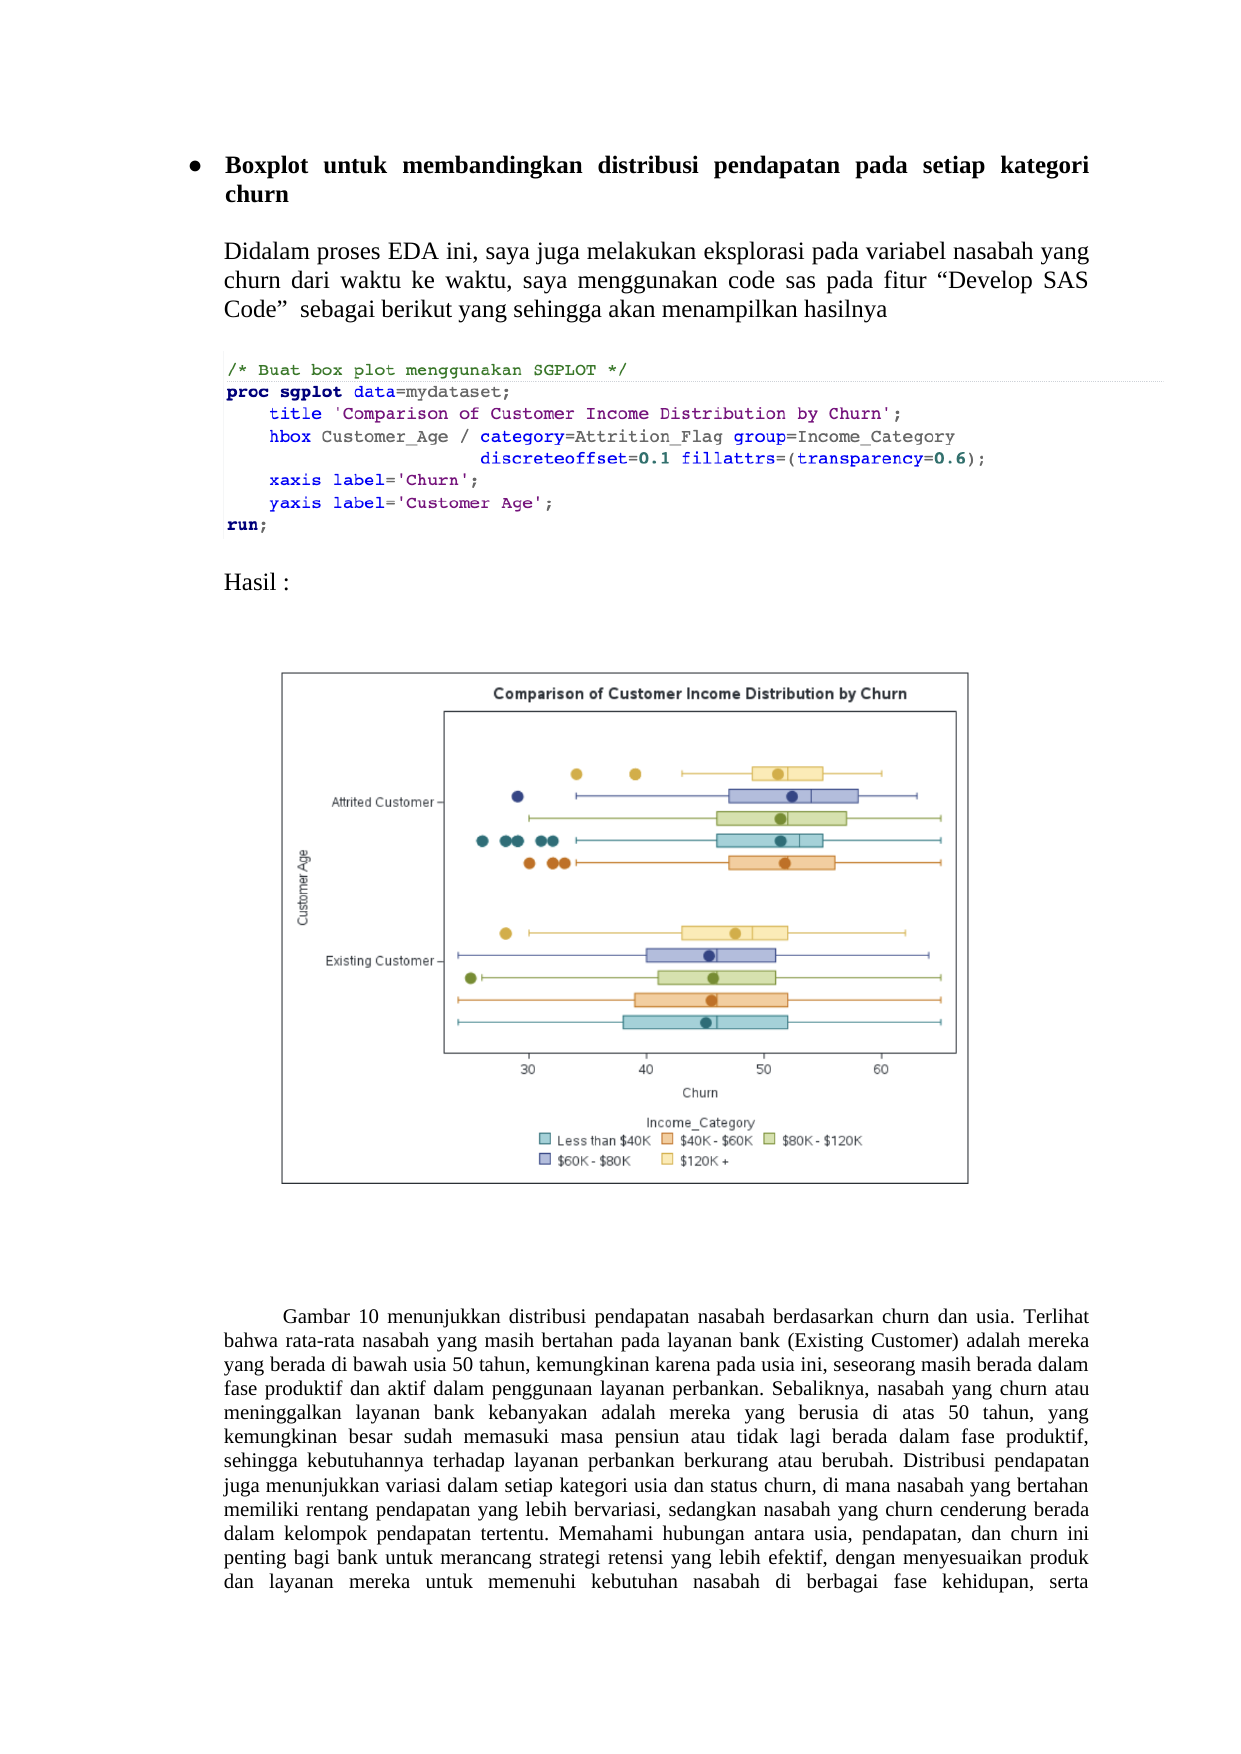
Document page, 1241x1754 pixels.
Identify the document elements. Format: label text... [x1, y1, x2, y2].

list Boxplot untuk membandingkan distribusi pendapatan pada setiap kategori churn [187, 150, 1090, 207]
text Hasil : [224, 567, 1090, 596]
picture [223, 351, 1164, 539]
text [224, 1304, 1090, 1593]
picture [250, 653, 991, 1208]
text Didalam proses EDA ini, saya juga melakukan eksplorasi pada variabel nasabah yang churn dari waktu ke waktu, saya menggunakan code sas pada fitur “Develop SAS Code” sebagai berikut yang sehingga akan menampilkan hasilnya [224, 236, 1090, 322]
